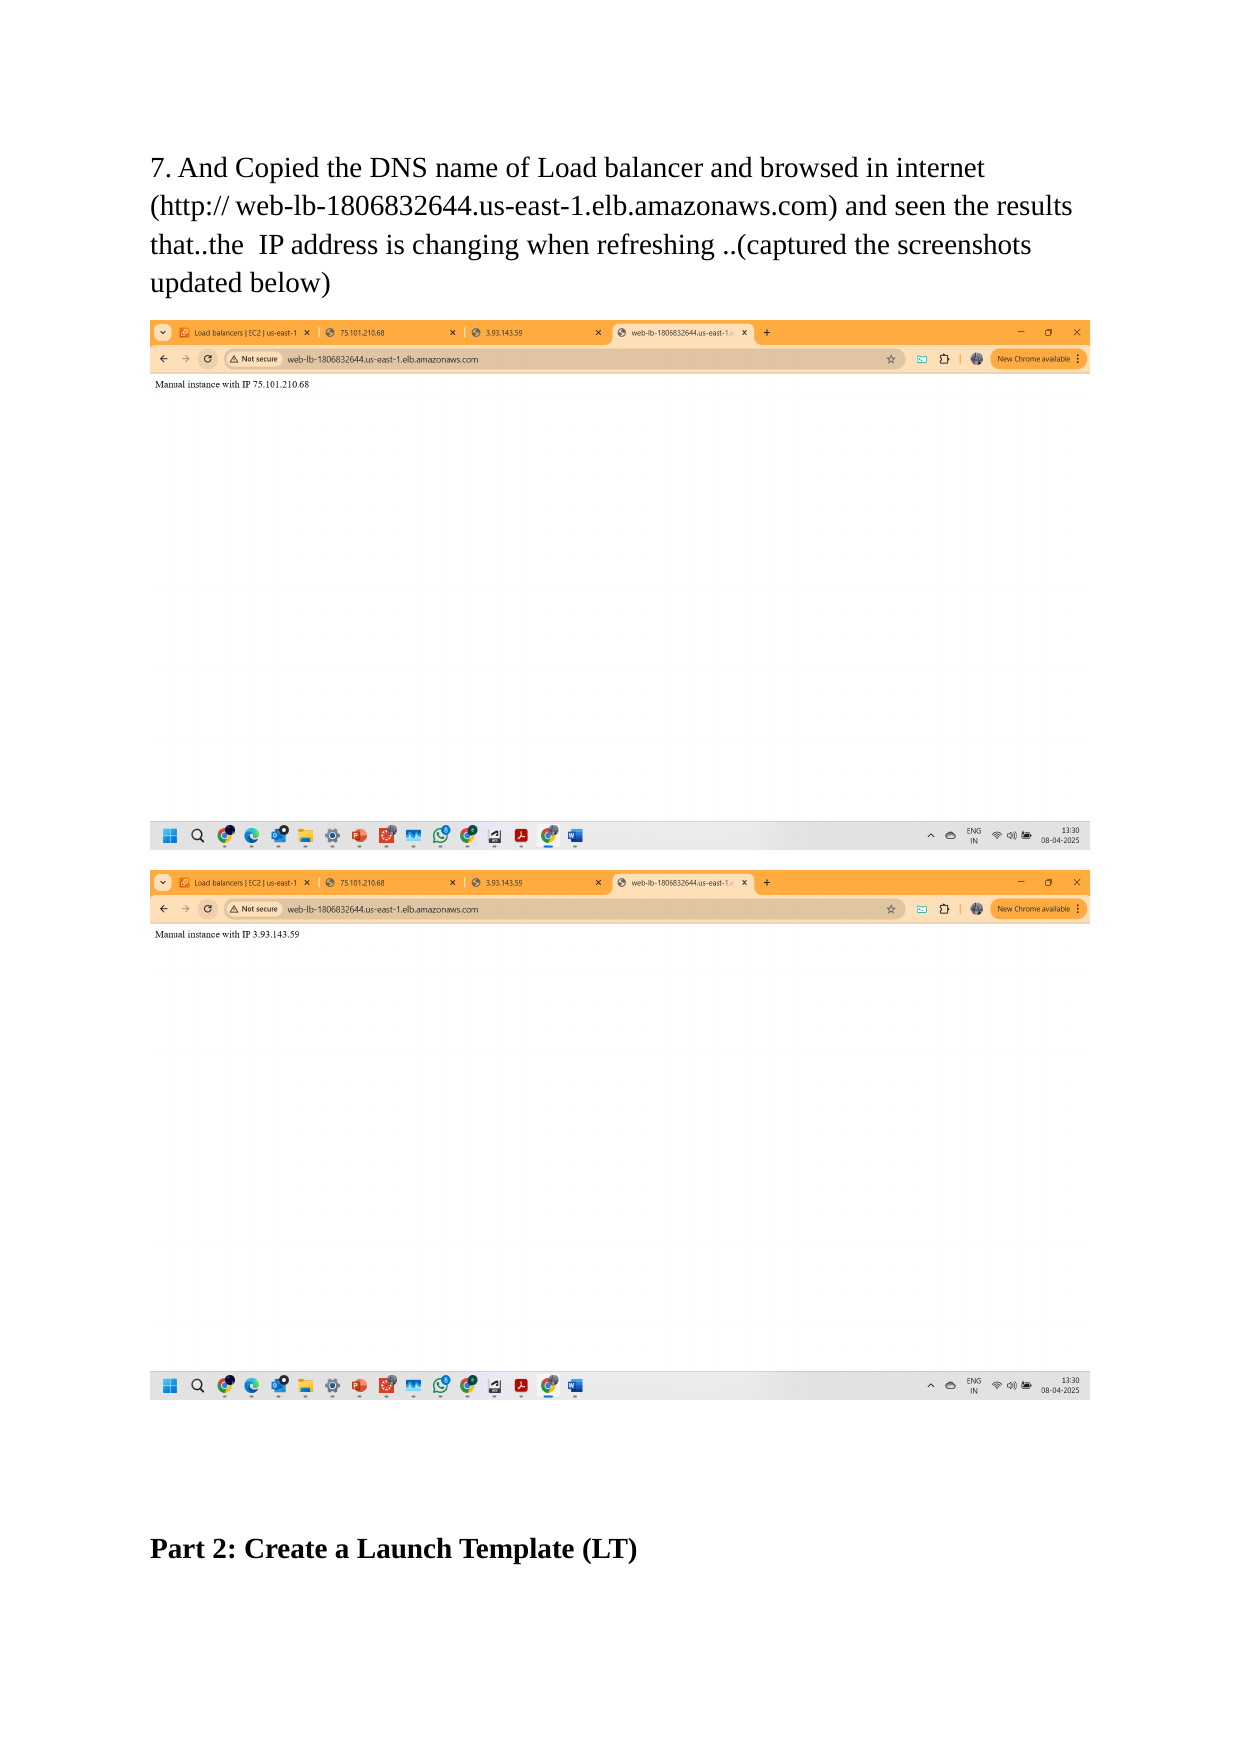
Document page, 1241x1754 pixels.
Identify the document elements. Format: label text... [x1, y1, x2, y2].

text 7. And Copied the DNS name of Load balancer and browsed in internet (http:// web-lb-1806832644.us-east-1.elb.amazonaws.com) and seen the results that..the IP address is changing when refreshing ..(captured the screenshots updated below) [150, 150, 1090, 299]
picture [150, 320, 1091, 850]
picture [150, 870, 1091, 1400]
text Part 2: Create a Launch Template (LT) [150, 1531, 1090, 1600]
